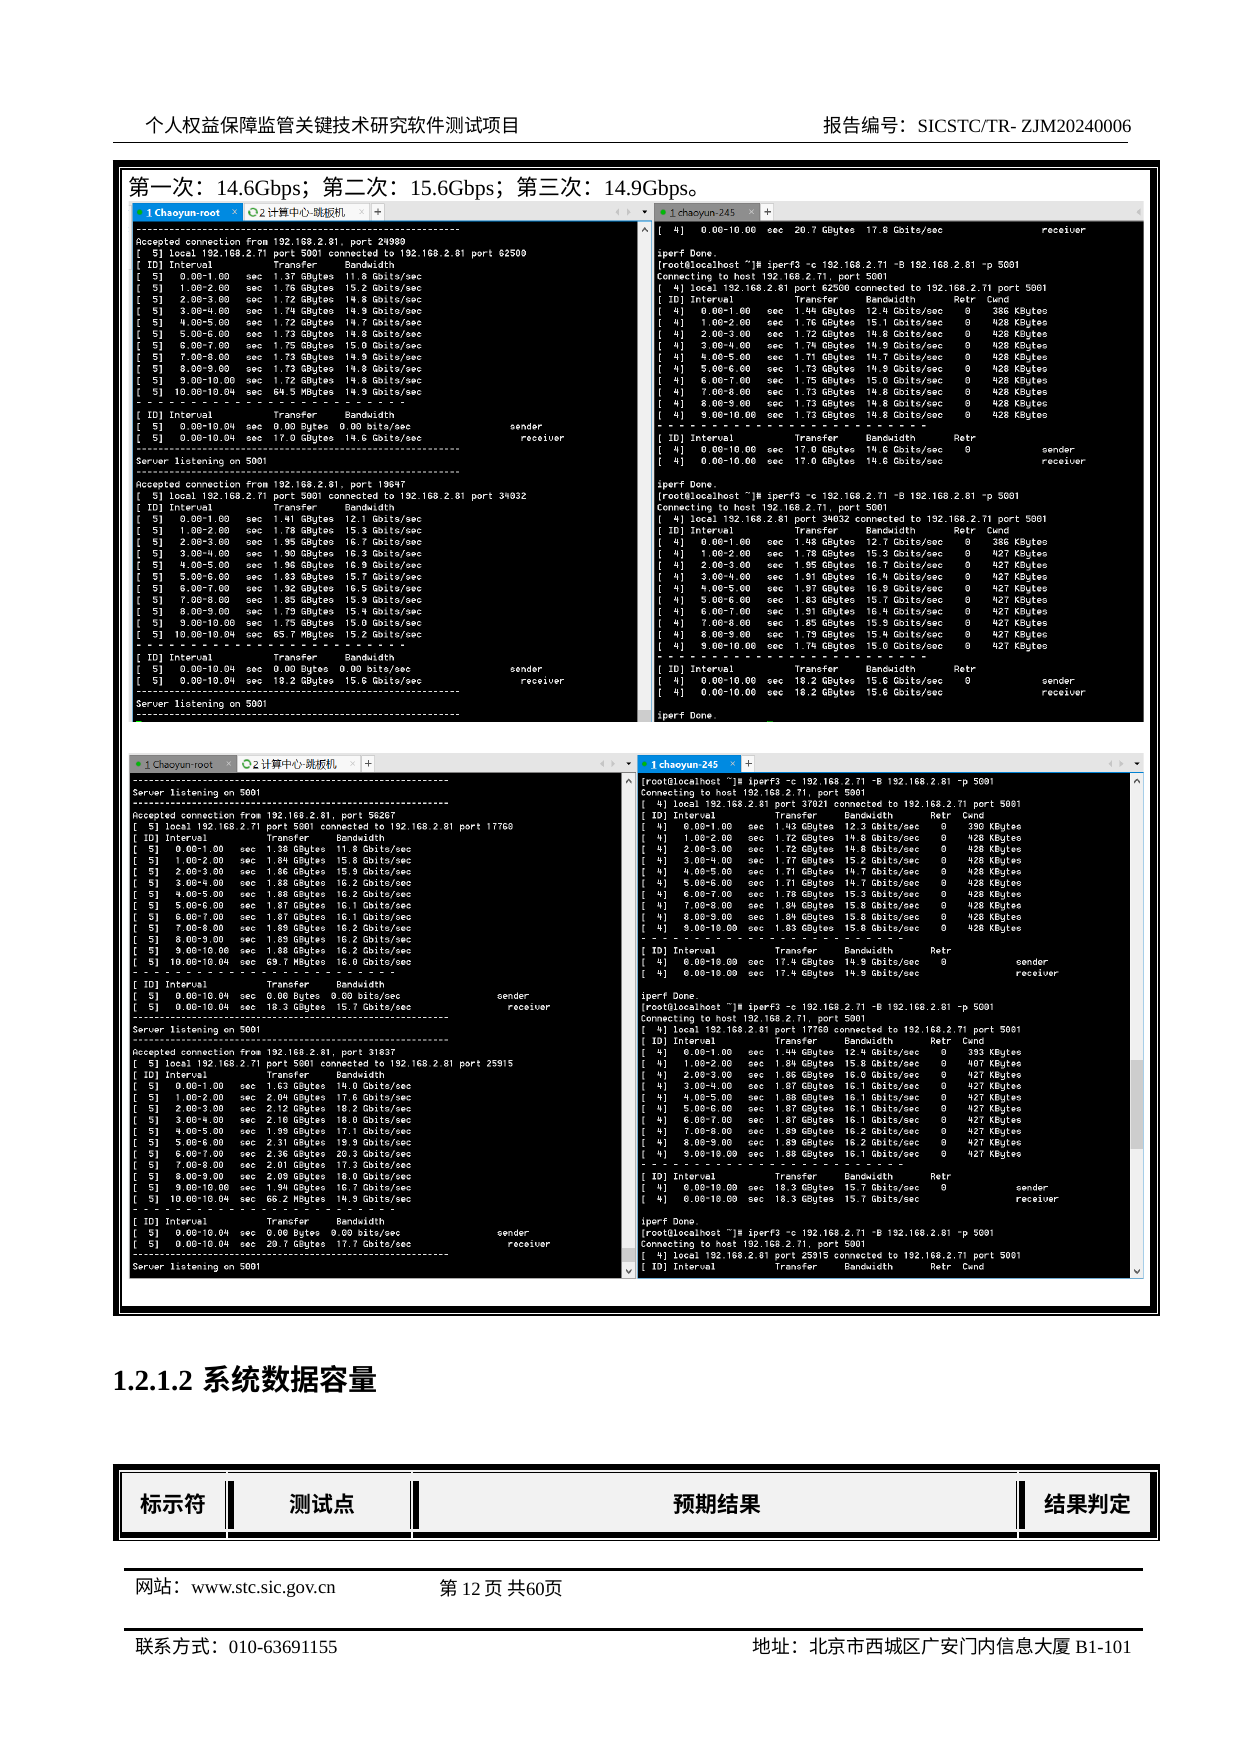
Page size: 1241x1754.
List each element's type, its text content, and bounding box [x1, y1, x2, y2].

subtitle 系统数据容量 [112, 1345, 1128, 1410]
picture [128, 201, 1144, 722]
table_header 标示符 [119, 1470, 229, 1532]
table_cell 第一次：14.6Gbps；第二次：15.6Gbps；第三次：14.9Gbps。 [122, 170, 1150, 1306]
picture [128, 753, 1144, 1279]
table_header 预期结果 [414, 1470, 1020, 1532]
table_header 测试点 [229, 1470, 414, 1532]
table_header 结果判定 [1020, 1473, 1150, 1532]
